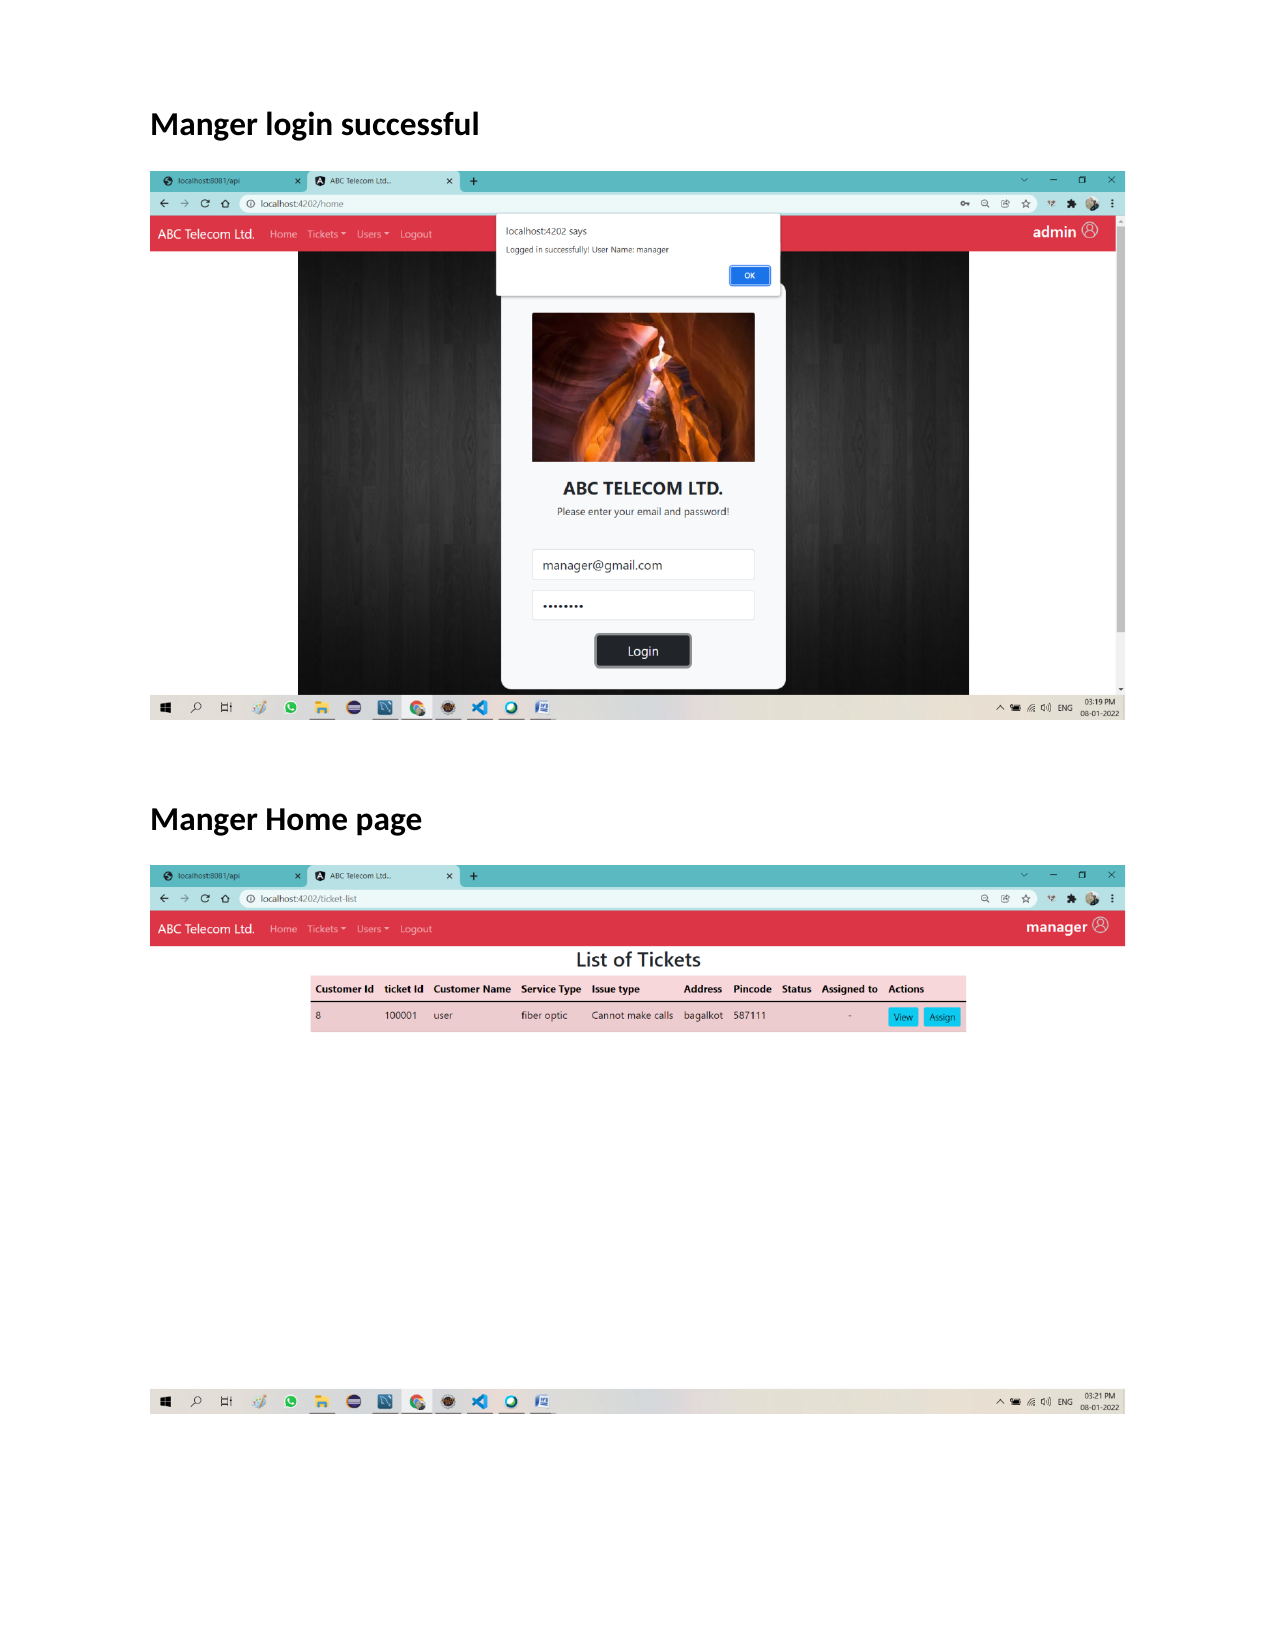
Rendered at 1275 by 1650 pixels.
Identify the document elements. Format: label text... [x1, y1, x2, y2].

picture [150, 865, 1125, 1414]
picture [150, 171, 1125, 720]
text Manger login successful [150, 103, 1125, 144]
text Manger Home page [150, 797, 1125, 838]
